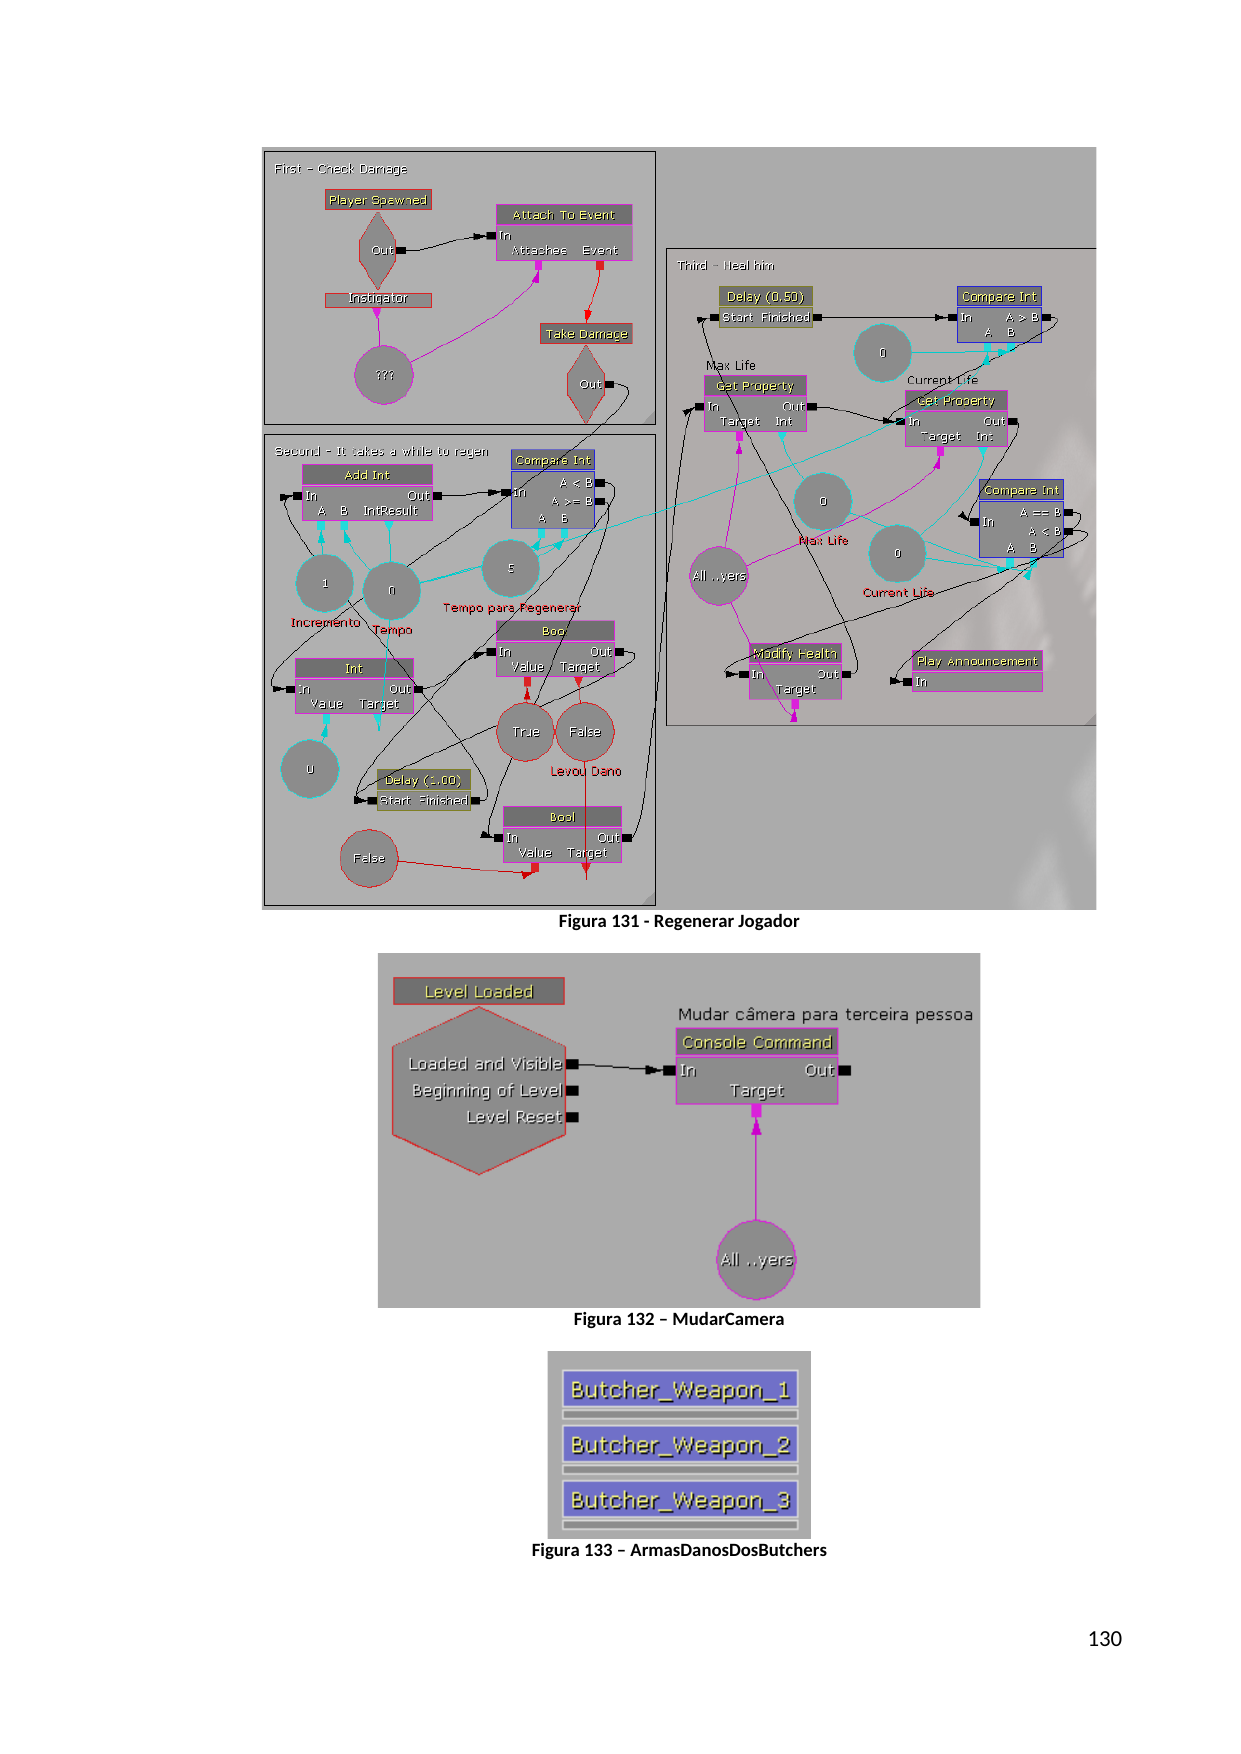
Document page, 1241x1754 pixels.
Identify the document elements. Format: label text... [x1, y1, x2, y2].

picture [547, 1351, 811, 1539]
picture [377, 953, 981, 1308]
